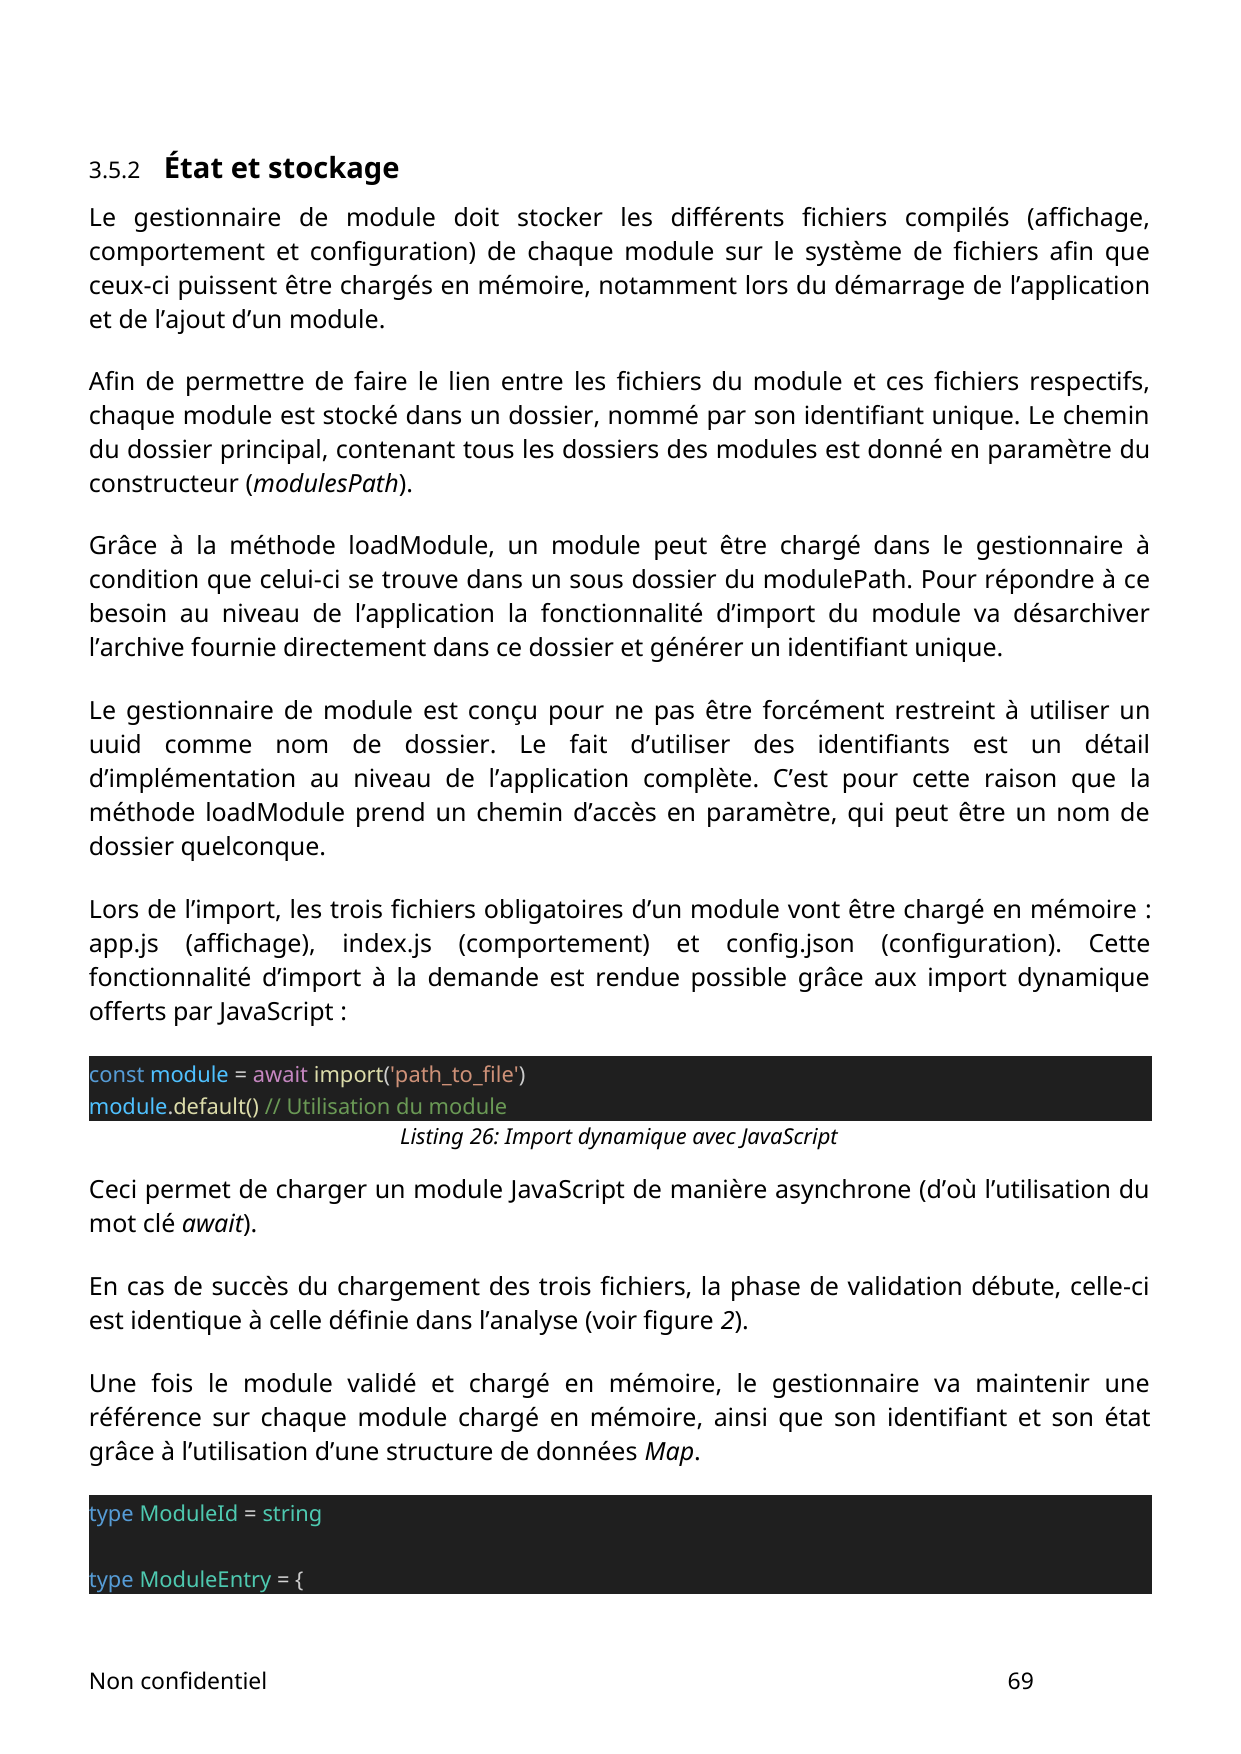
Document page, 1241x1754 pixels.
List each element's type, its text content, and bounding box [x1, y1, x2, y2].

text type ModuleEntry = { [89, 1561, 1152, 1594]
text Le gestionnaire de module doit stocker les différents fichiers compilés (affichage, comportement et configuration) de chaque module sur le système de fichiers afin que ceux-ci puissent être chargés en mémoire, notamment lors du démarrage de l’application et de l’ajout d’un module. [89, 200, 1152, 336]
text Afin de permettre de faire le lien entre les fichiers du module et ces fichiers respectifs, chaque module est stocké dans un dossier, nommé par son identifiant unique. Le chemin du dossier principal, contenant tous les dossiers des modules est donné en paramètre du constructeur (modulesPath). [89, 364, 1152, 500]
text Une fois le module validé et chargé en mémoire, le gestionnaire va maintenir une référence sur chaque module chargé en mémoire, ainsi que son identifiant et son état grâce à l’utilisation d’une structure de données Map. [89, 1366, 1152, 1468]
text En cas de succès du chargement des trois fichiers, la phase de validation débute, celle-ci est identique à celle définie dans l’analyse (voir figure 2). [89, 1269, 1152, 1337]
text type ModuleId = string [89, 1495, 1152, 1528]
text Grâce à la méthode loadModule, un module peut être chargé dans le gestionnaire à condition que celui-ci se trouve dans un sous dossier du modulePath. Pour répondre à ce besoin au niveau de l’application la fonctionnalité d’import du module va désarchiver l’archive fournie directement dans ce dossier et générer un identifiant unique. [89, 528, 1152, 664]
text Lors de l’import, les trois fichiers obligatoires d’un module vont être chargé en mémoire : app.js (affichage), index.js (comportement) et config.json (configuration). Cette fonctionnalité d’import à la demande est rendue possible grâce aux import dynamique offerts par JavaScript : [89, 892, 1152, 1028]
text const module = await import('path_to_file') [89, 1056, 1152, 1088]
subtitle État et stockage [89, 148, 1152, 187]
text Ceci permet de charger un module JavaScript de manière asynchrone (d’où l’utilisation du mot clé await). [89, 1172, 1152, 1240]
text Listing 26: Import dynamique avec JavaScript [89, 1121, 1152, 1151]
text module.default() // Utilisation du module [89, 1088, 1152, 1121]
text Le gestionnaire de module est conçu pour ne pas être forcément restreint à utiliser un uuid comme nom de dossier. Le fait d’utiliser des identifiants est un détail d’implémentation au niveau de l’application complète. C’est pour cette raison que la méthode loadModule prend un chemin d’accès en paramètre, qui peut être un nom de dossier quelconque. [89, 693, 1152, 863]
